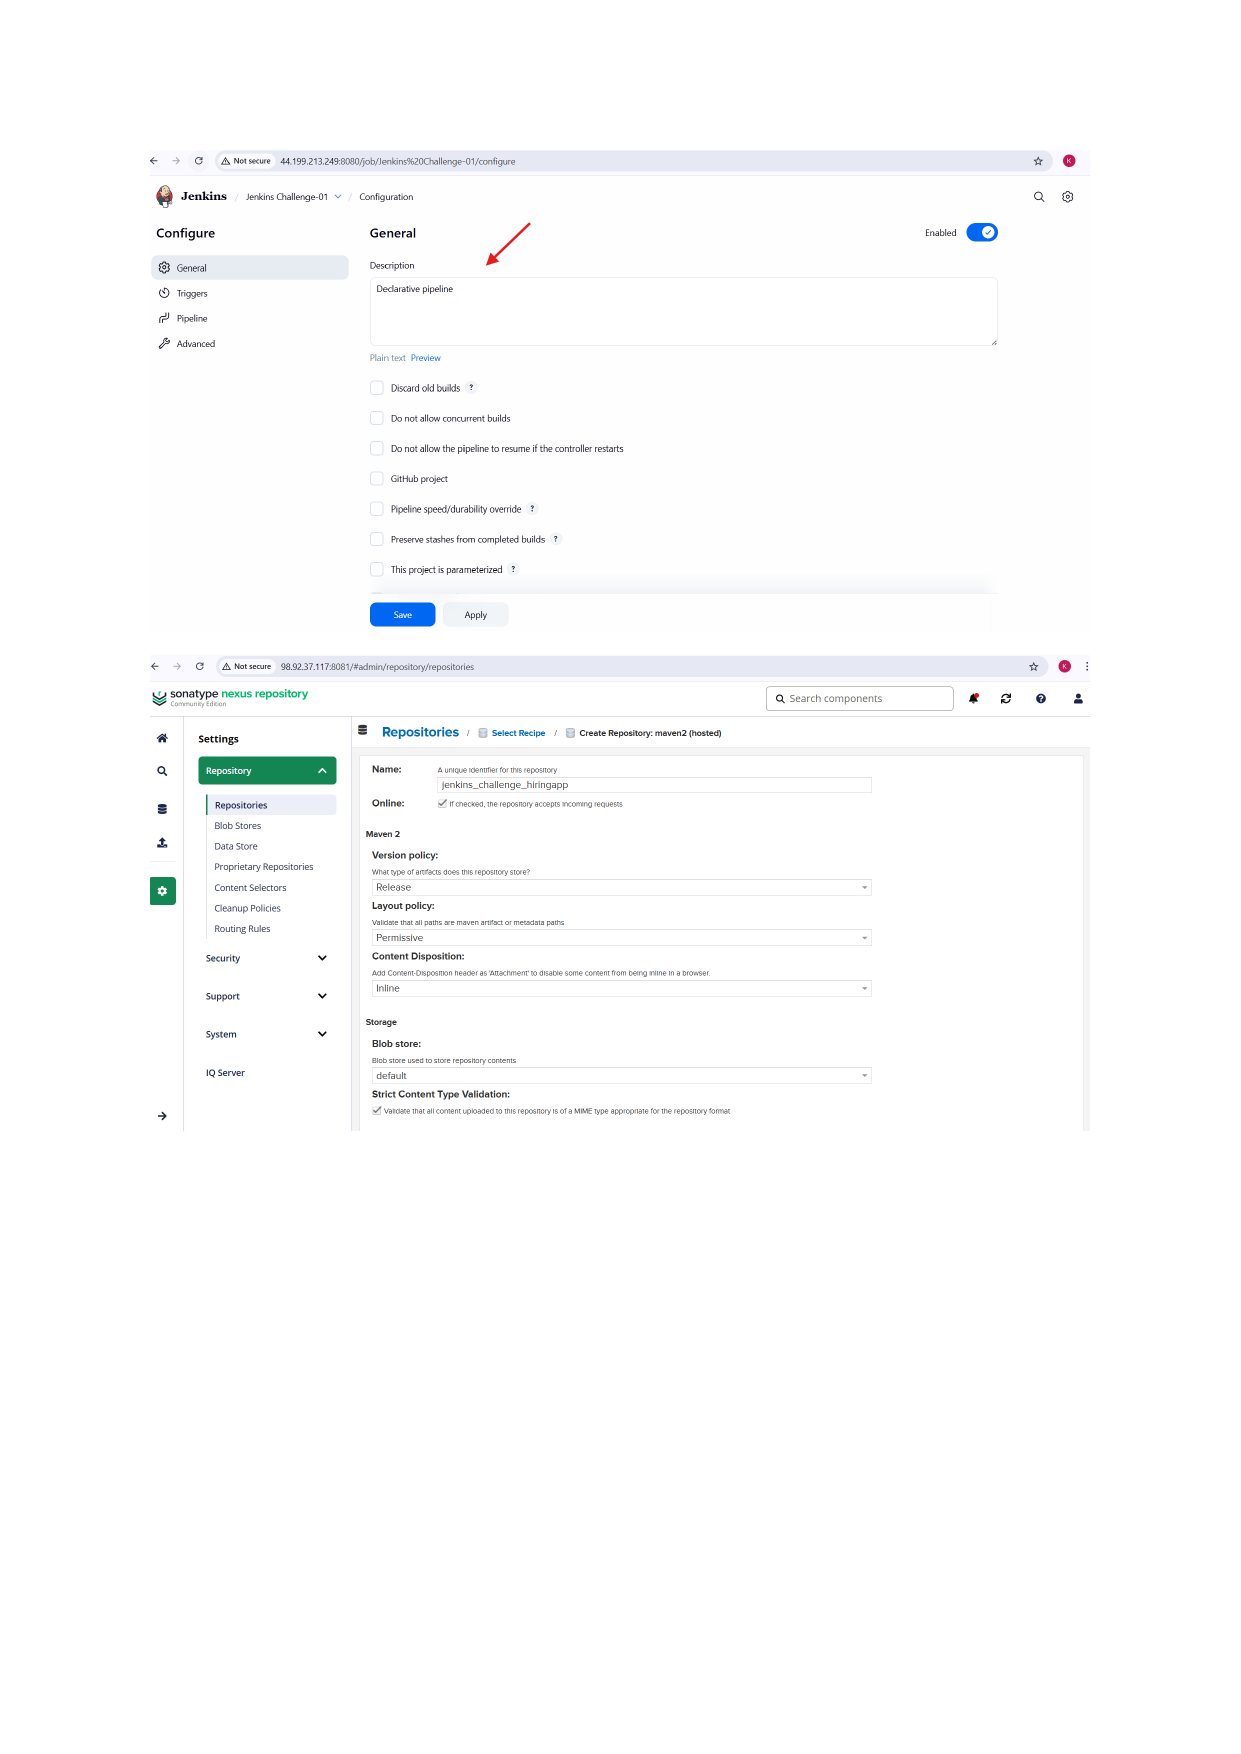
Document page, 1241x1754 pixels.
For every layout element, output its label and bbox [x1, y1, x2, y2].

picture [150, 655, 1091, 1131]
picture [150, 150, 1091, 631]
